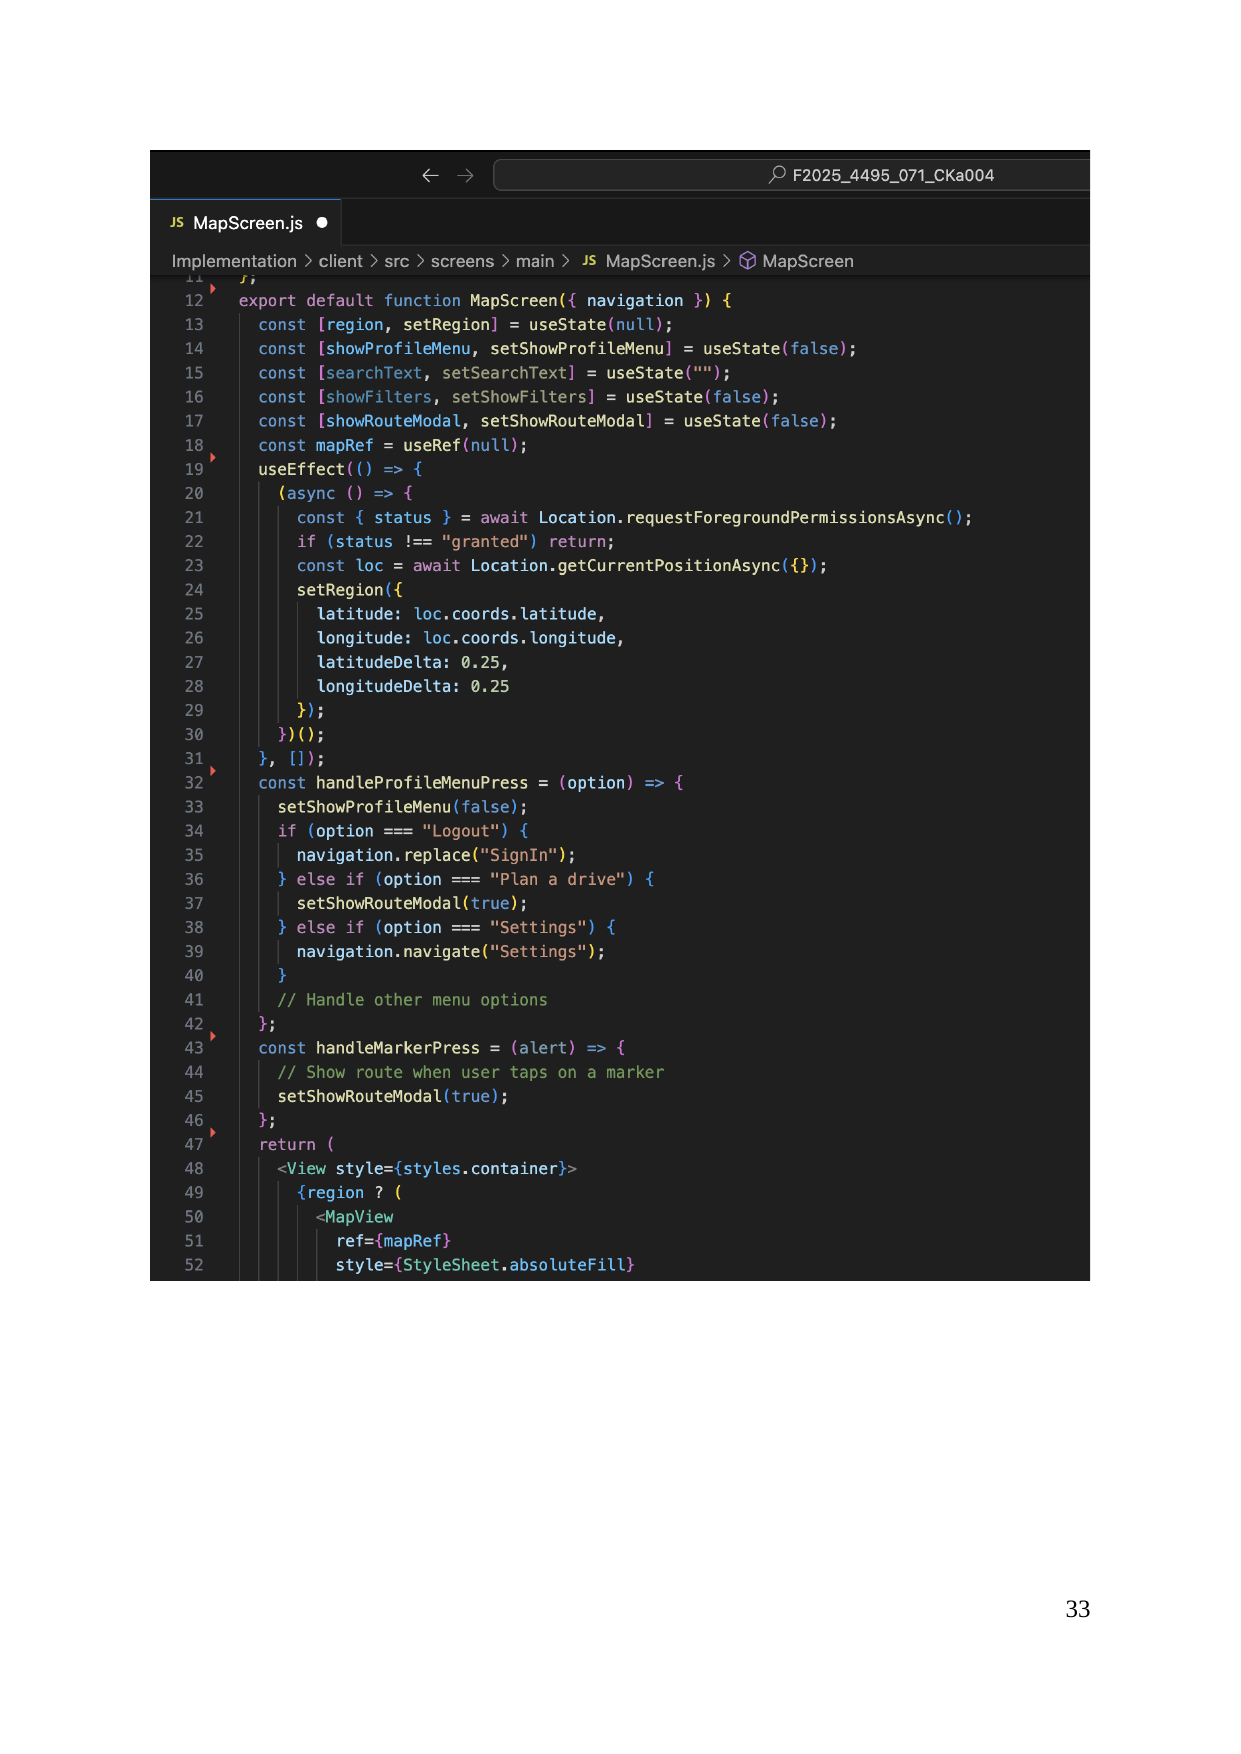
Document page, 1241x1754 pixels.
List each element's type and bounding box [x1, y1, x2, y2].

picture [150, 150, 1091, 1281]
